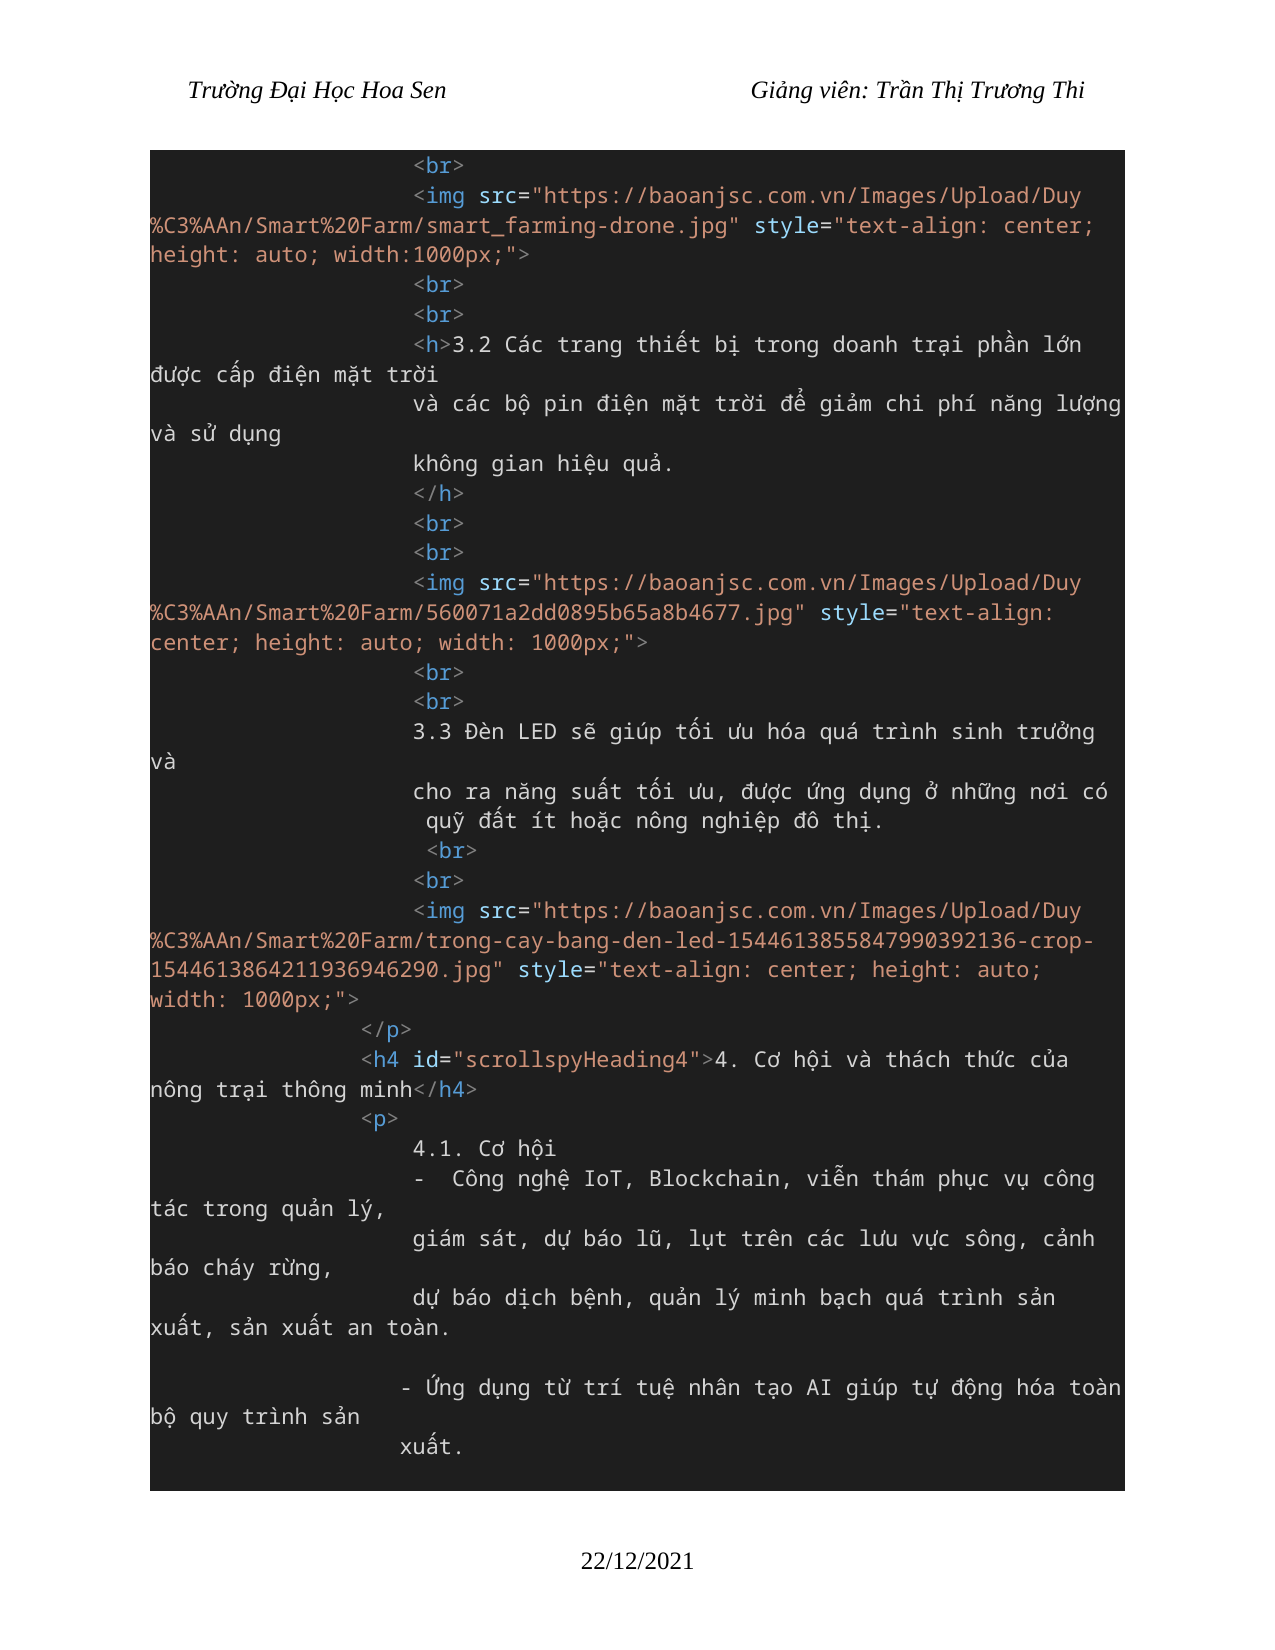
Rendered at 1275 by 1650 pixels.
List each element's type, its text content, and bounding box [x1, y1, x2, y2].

text không gian hiệu quả. [150, 448, 1125, 478]
text </p> [150, 1014, 1125, 1044]
text <br> [150, 269, 1125, 299]
text và các bộ pin điện mặt trời để giảm chi phí năng lượng và sử dụng [150, 388, 1125, 448]
text - Ứng dụng từ trí tuệ nhân tạo AI giúp tự động hóa toàn bộ quy trình sản [150, 1371, 1125, 1431]
text </h> [150, 478, 1125, 507]
text <h4 id="scrollspyHeading4">4. Cơ hội và thách thức của nông trại thông minh</h4> [150, 1044, 1125, 1103]
text - Công nghệ IoT, Blockchain, viễn thám phục vụ công tác trong quản lý, [150, 1163, 1125, 1222]
text 3.3 Đèn LED sẽ giúp tối ưu hóa quá trình sinh trưởng và [150, 716, 1125, 776]
text <br> [150, 507, 1125, 537]
text giám sát, dự báo lũ, lụt trên các lưu vực sông, cảnh báo cháy rừng, [150, 1222, 1125, 1282]
text <br> [150, 537, 1125, 567]
text <h>3.2 Các trang thiết bị trong doanh trại phần lớn được cấp điện mặt trời [150, 329, 1125, 388]
text <br> [150, 865, 1125, 895]
text xuất. [150, 1431, 1125, 1461]
text <p> [150, 1103, 1125, 1133]
text <img src="https://baoanjsc.com.vn/Images/Upload/Duy%C3%AAn/Smart%20Farm/560071a2dd0895b65a8b4677.jpg" style="text-align: center; height: auto; width: 1000px;"> [150, 567, 1125, 656]
text quỹ đất ít hoặc nông nghiệp đô thị. [150, 805, 1125, 835]
text <img src="https://baoanjsc.com.vn/Images/Upload/Duy%C3%AAn/Smart%20Farm/trong-cay-bang-den-led-1544613855847990392136-crop-1544613864211936946290.jpg" style="text-align: center; height: auto; width: 1000px;"> [150, 895, 1125, 1014]
text <br> [150, 656, 1125, 686]
text <br> [150, 299, 1125, 329]
text 4.1. Cơ hội [150, 1133, 1125, 1163]
text dự báo dịch bệnh, quản lý minh bạch quá trình sản xuất, sản xuất an toàn. [150, 1282, 1125, 1342]
text <br> [150, 150, 1125, 180]
text <br> [150, 686, 1125, 716]
text <br> [150, 835, 1125, 865]
text cho ra năng suất tối ưu, được ứng dụng ở những nơi có [150, 776, 1125, 805]
text <img src="https://baoanjsc.com.vn/Images/Upload/Duy%C3%AAn/Smart%20Farm/smart_farming-drone.jpg" style="text-align: center; height: auto; width:1000px;"> [150, 180, 1125, 269]
